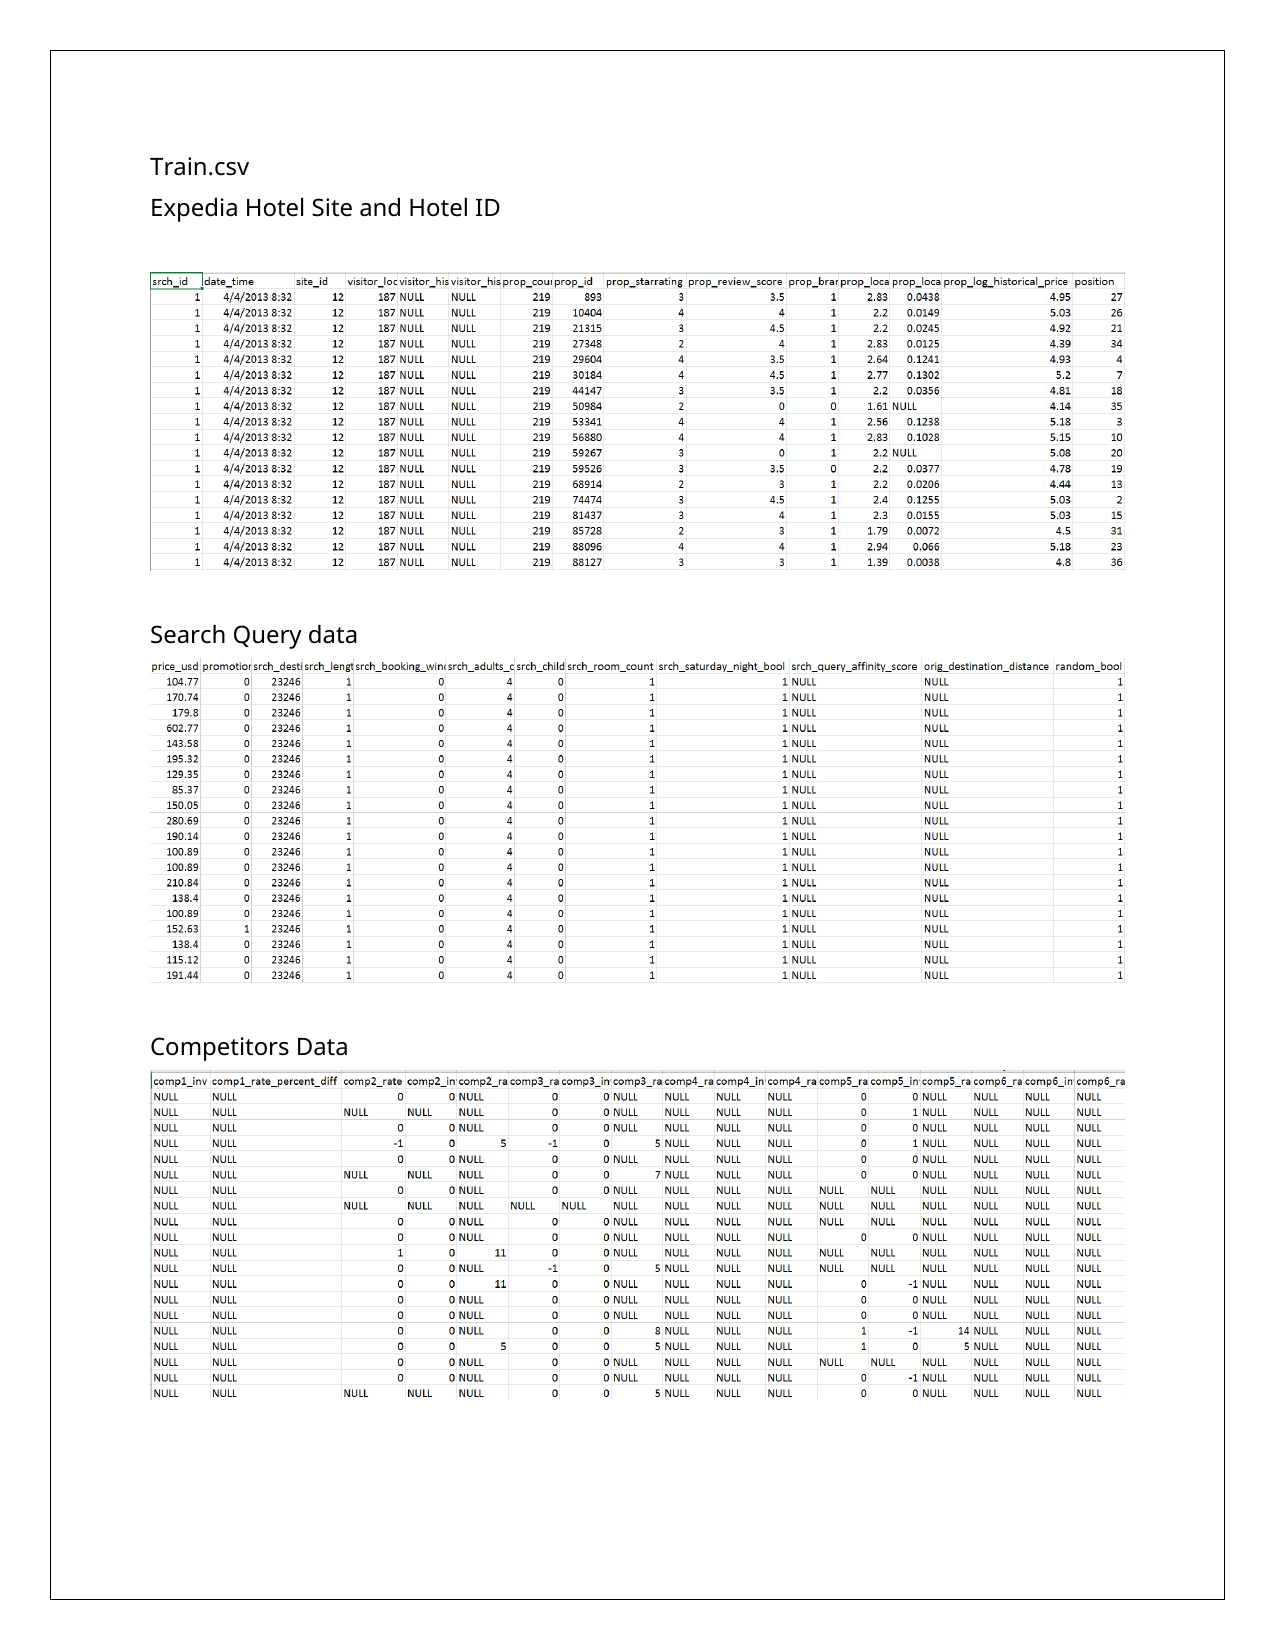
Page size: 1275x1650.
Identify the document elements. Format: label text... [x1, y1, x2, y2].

picture [150, 272, 1125, 571]
text Train.csv [150, 150, 1125, 183]
text Competitors Data [150, 1030, 1125, 1063]
picture [150, 658, 1125, 983]
text Search Query data [150, 618, 1125, 651]
text Expedia Hotel Site and Hotel ID [150, 191, 1125, 223]
picture [150, 1070, 1125, 1400]
